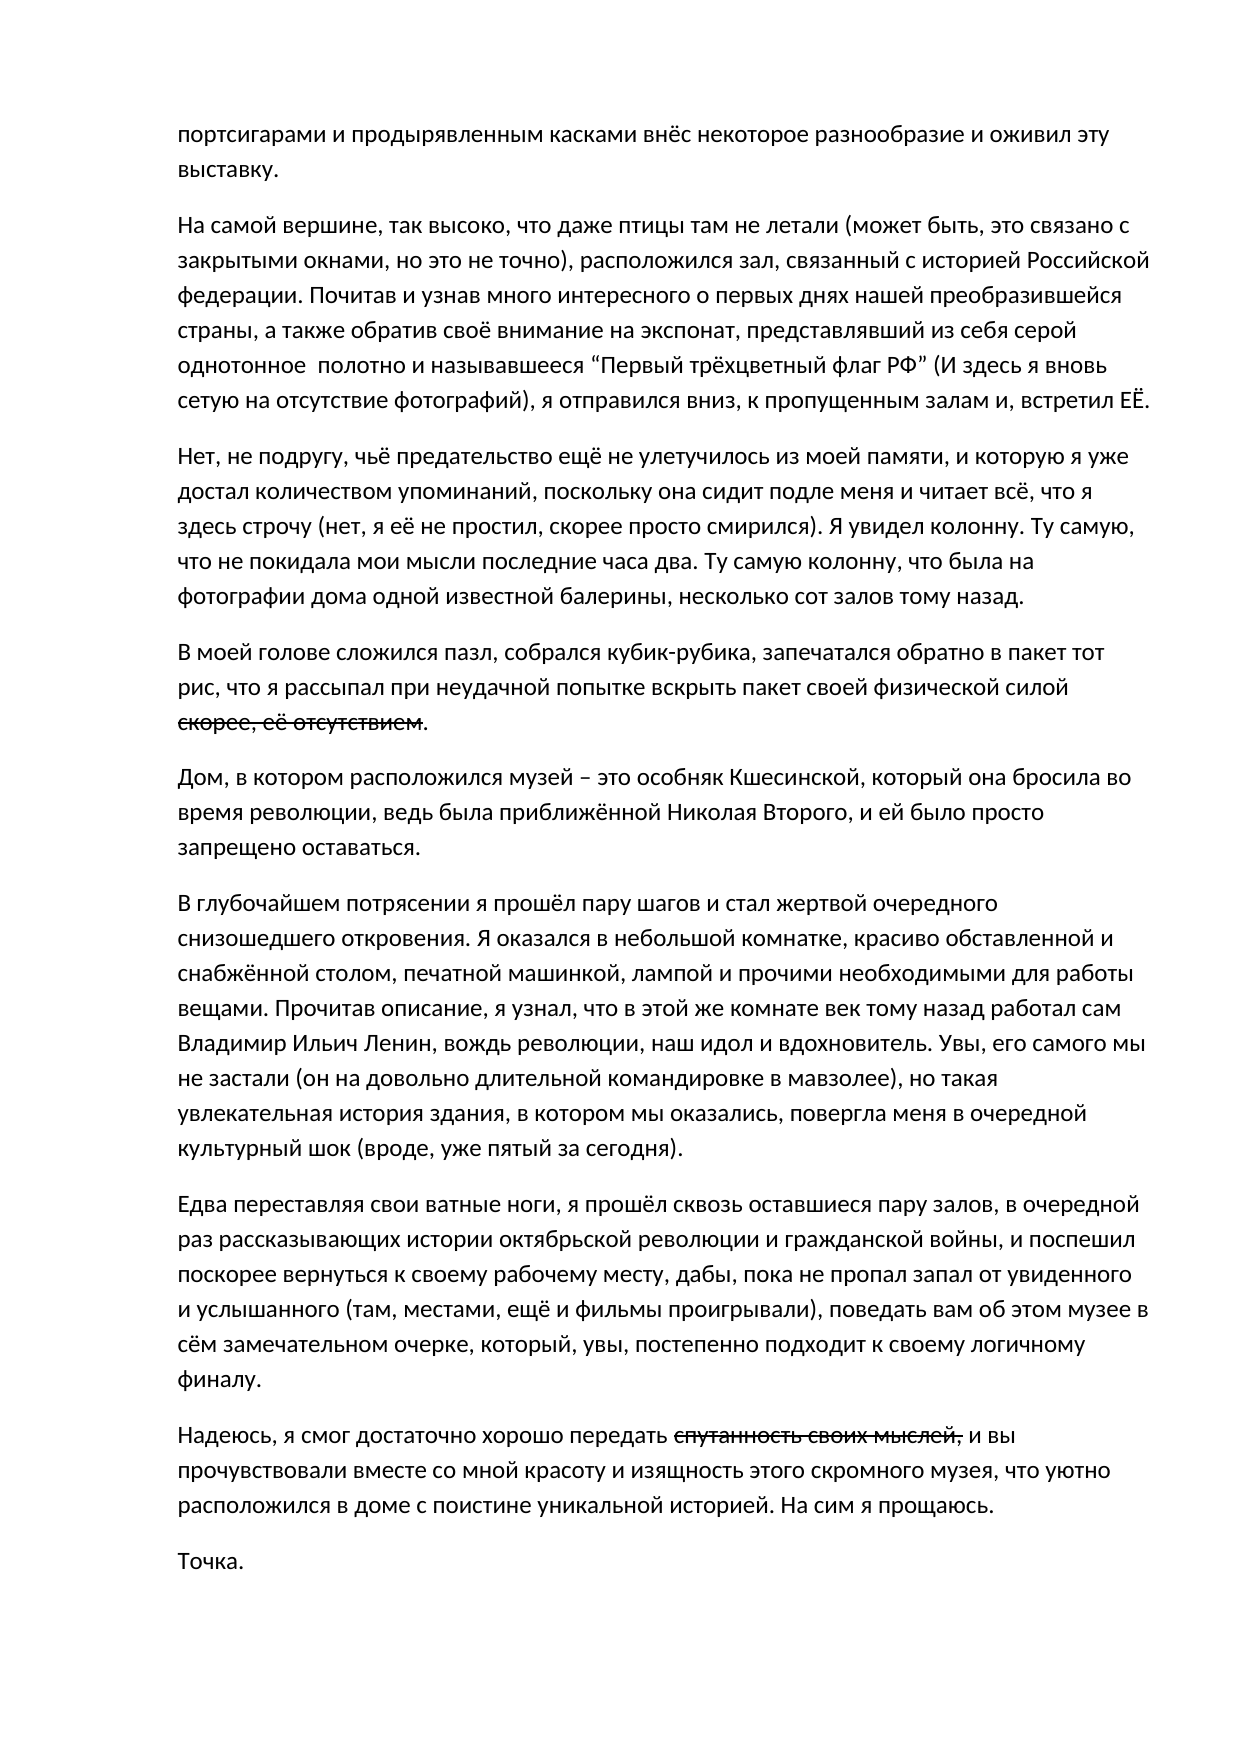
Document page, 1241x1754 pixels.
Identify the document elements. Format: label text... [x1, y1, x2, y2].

text На самой вершине, так высоко, что даже птицы там не летали (может быть, это связано с закрытыми окнами, но это не точно), расположился зал, связанный с историей Российской федерации. Почитав и узнав много интересного о первых днях нашей преобразившейся страны, а также обратив своё внимание на экспонат, представлявший из себя серой однотонное полотно и называвшееся “Первый трёхцветный флаг РФ” (И здесь я вновь сетую на отсутствие фотографий), я отправился вниз, к пропущенным залам и, встретил ЕЁ. [177, 209, 1152, 414]
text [177, 118, 1152, 184]
text Едва переставляя свои ватные ноги, я прошёл сквозь оставшиеся пару залов, в очередной раз рассказывающих истории октябрьской революции и гражданской войны, и поспешил поскорее вернуться к своему рабочему месту, дабы, пока не пропал запал от увиденного и услышанного (там, местами, ещё и фильмы проигрывали), поведать вам об этом музее в сём замечательном очерке, который, увы, постепенно подходит к своему логичному финалу. [177, 1188, 1152, 1394]
text Нет, не подругу, чьё предательство ещё не улетучилось из моей памяти, и которую я уже достал количеством упоминаний, поскольку она сидит подле меня и читает всё, что я здесь строчу (нет, я её не простил, скорее просто смирился). Я увидел колонну. Ту самую, что не покидала мои мысли последние часа два. Ту самую колонну, что была на фотографии дома одной известной балерины, несколько сот залов тому назад. [177, 440, 1152, 610]
text В моей голове сложился пазл, собрался кубик-рубика, запечатался обратно в пакет тот рис, что я рассыпал при неудачной попытке вскрыть пакет своей физической силой скорее, её отсутствием. [177, 636, 1152, 736]
text Точка. [177, 1545, 1152, 1575]
text Надеюсь, я смог достаточно хорошо передать спутанность своих мыслей, и вы прочувствовали вместе со мной красоту и изящность этого скромного музея, что уютно расположился в доме с поистине уникальной историей. На сим я прощаюсь. [177, 1419, 1152, 1519]
text В глубочайшем потрясении я прошёл пару шагов и стал жертвой очередного снизошедшего откровения. Я оказался в небольшой комнатке, красиво обставленной и снабжённой столом, печатной машинкой, лампой и прочими необходимыми для работы вещами. Прочитав описание, я узнал, что в этой же комнате век тому назад работал сам Владимир Ильич Ленин, вождь революции, наш идол и вдохновитель. Увы, его самого мы не застали (он на довольно длительной командировке в мавзолее), но такая увлекательная история здания, в котором мы оказались, повергла меня в очередной культурный шок (вроде, уже пятый за сегодня). [177, 887, 1152, 1163]
text Дом, в котором расположился музей – это особняк Кшесинской, который она бросила во время революции, ведь была приближённой Николая Второго, и ей было просто запрещено оставаться. [177, 761, 1152, 862]
